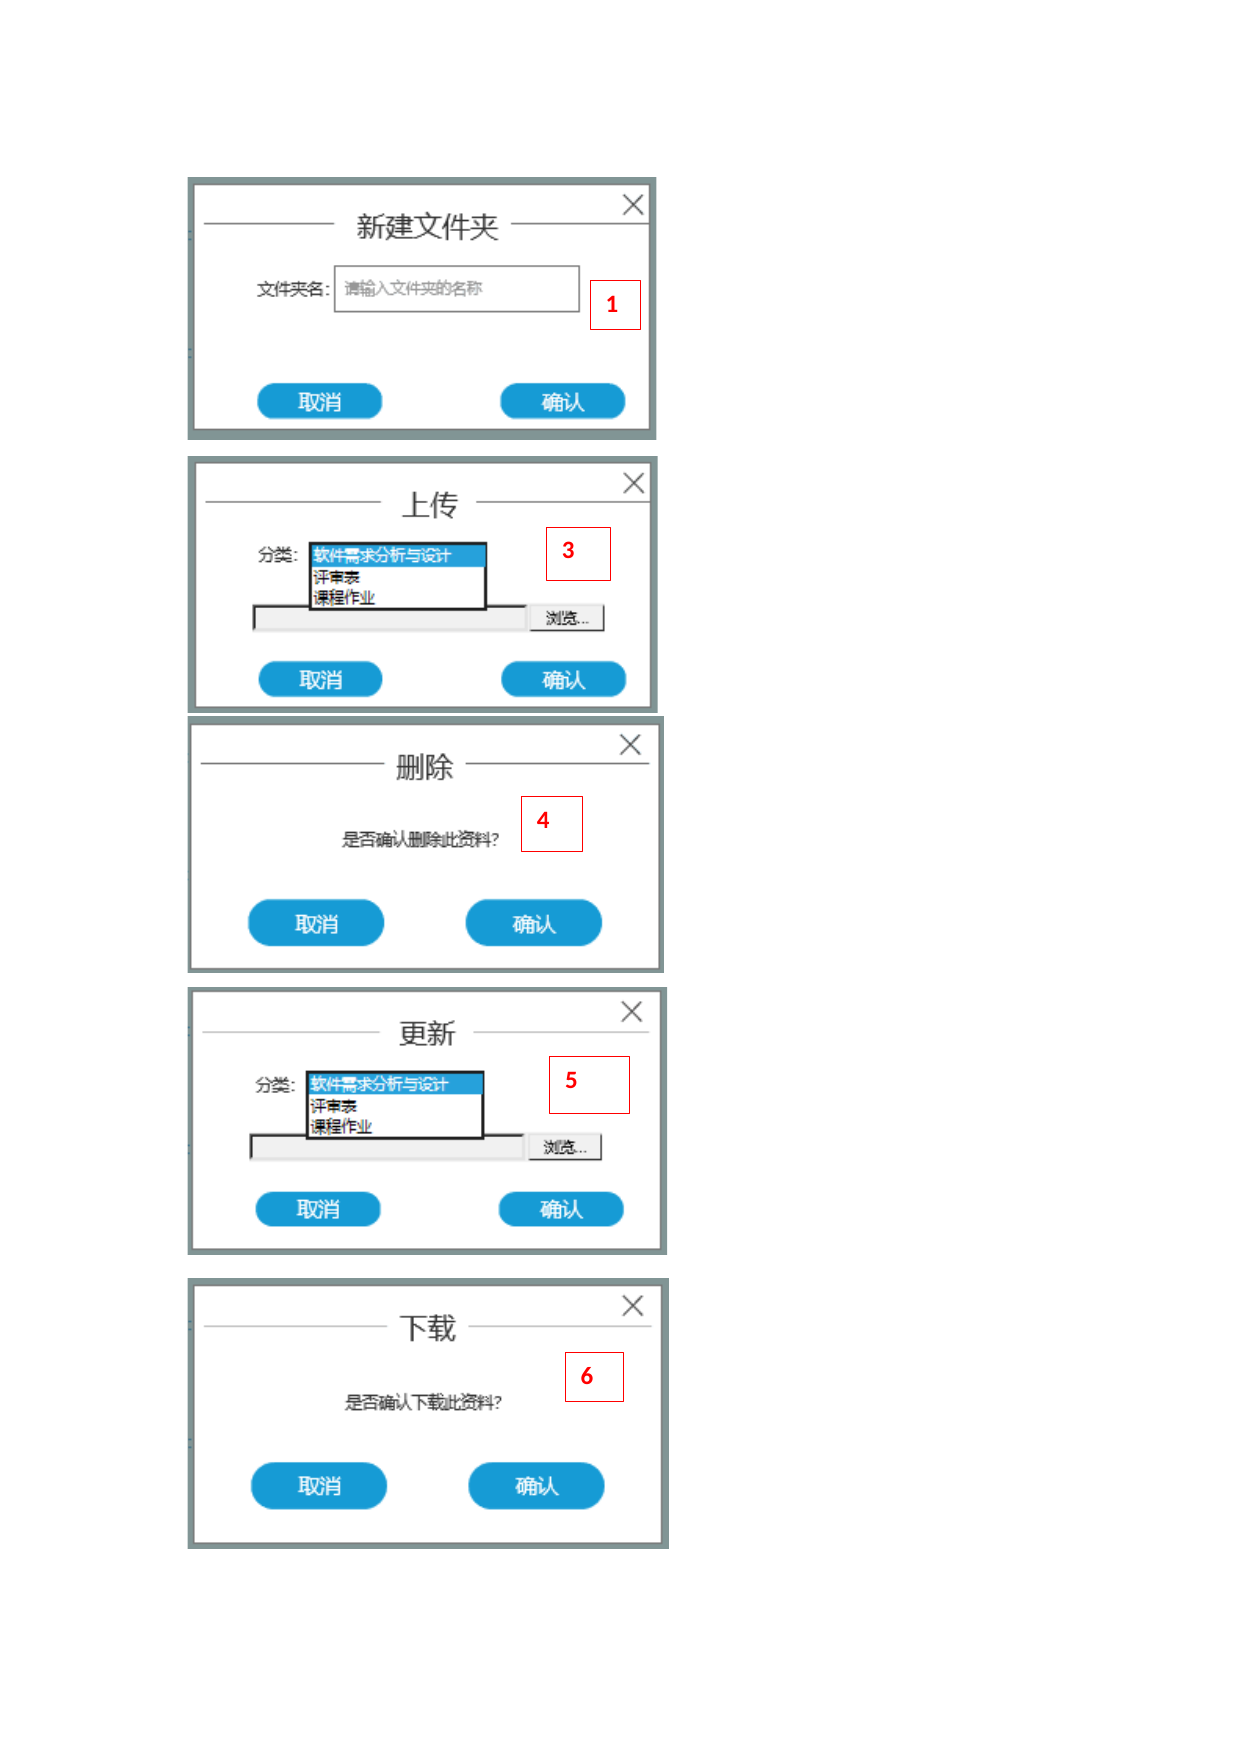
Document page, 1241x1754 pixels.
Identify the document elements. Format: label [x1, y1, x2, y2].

picture [187, 987, 668, 1255]
picture [187, 1278, 669, 1549]
picture [187, 177, 657, 440]
picture [187, 716, 664, 973]
picture [187, 456, 658, 713]
